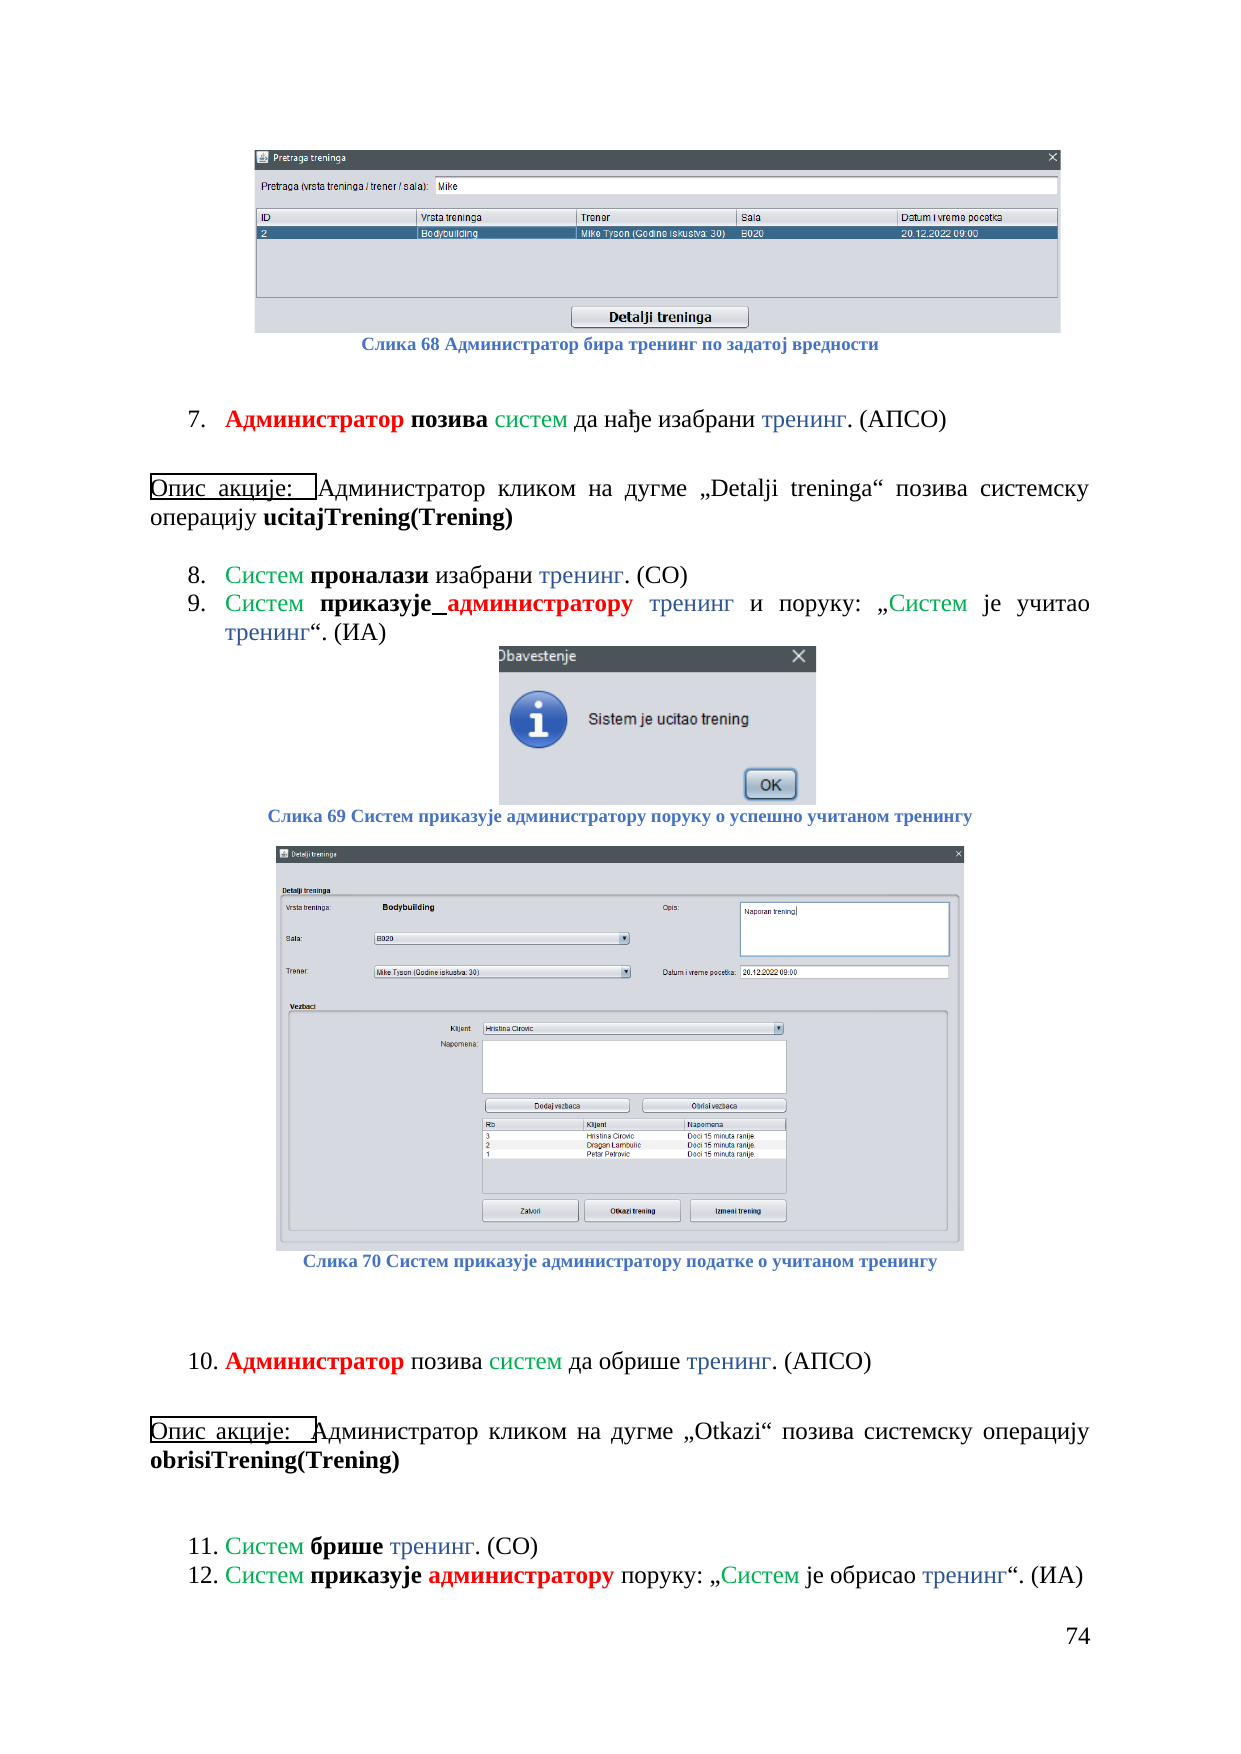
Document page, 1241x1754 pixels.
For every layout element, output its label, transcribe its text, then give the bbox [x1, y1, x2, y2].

list Систем брише тренинг. (СО) [187, 1531, 1090, 1560]
picture [254, 150, 1061, 333]
text Опис акције: Администратор кликом на дугме „Detalji treninga“ позива системску операцију ucitajTrening(Trening) [150, 473, 1090, 531]
list Администратор позива систем да обрише тренинг. (АПСО) [187, 1346, 1090, 1375]
text Слика 69 Систем приказује администратору поруку о успешно учитаном тренингу [150, 804, 1090, 826]
text Слика 70 Систем приказује администратору податке о учитаном тренингу [150, 1250, 1090, 1272]
list Систем приказује администратору поруку: „Систем је обрисао тренинг“. (ИА) [187, 1560, 1090, 1589]
text Опис акције: Администратор кликом на дугме „Otkazi“ позива системску операцију obrisiTrening(Trening) [150, 1416, 1090, 1474]
list Систем проналази изабрани тренинг. (СО) [187, 560, 1090, 588]
text Слика 68 Администратор бира тренинг по задатој вредности [150, 332, 1090, 354]
picture [499, 646, 817, 805]
picture [276, 846, 965, 1251]
list Систем приказује администратору тренинг и поруку: „Систем је учитао тренинг“. (ИА) [187, 588, 1090, 646]
list Администратор позива систем да нађе изабрани тренинг. (АПСО) [187, 404, 1090, 432]
